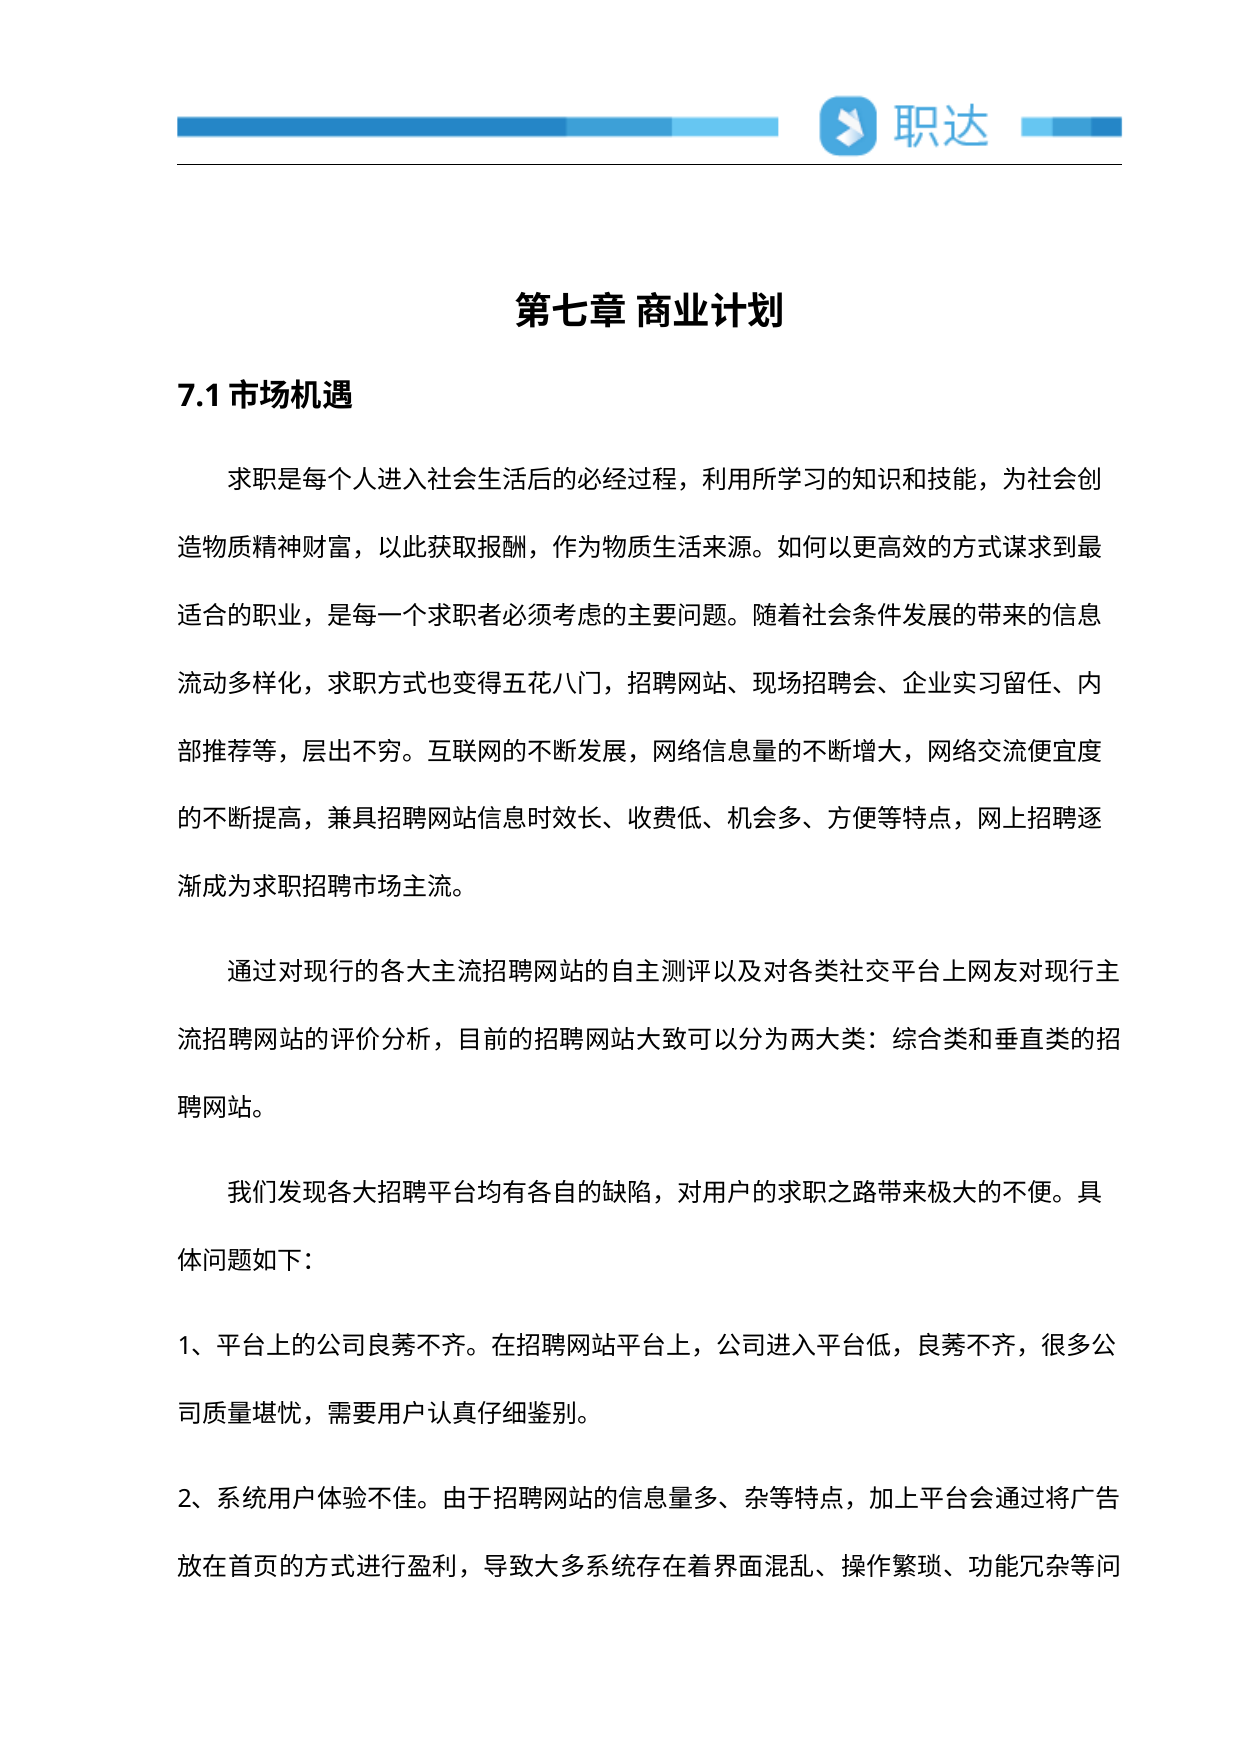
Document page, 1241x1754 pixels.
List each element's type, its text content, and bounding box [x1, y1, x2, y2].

text 第七章 商业计划 [177, 274, 1122, 342]
text 1、平台上的公司良莠不齐。在招聘网站平台上，公司进入平台低，良莠不齐，很多公司质量堪忧，需要用户认真仔细鉴别。 [177, 1309, 1122, 1445]
text 通过对现行的各大主流招聘网站的自主测评以及对各类社交平台上网友对现行主流招聘网站的评价分析，目前的招聘网站大致可以分为两大类：综合类和垂直类的招聘网站。 [177, 936, 1122, 1140]
text 7.1市场机遇 [177, 359, 1122, 427]
text 求职是每个人进入社会生活后的必经过程，利用所学习的知识和技能，为社会创造物质精神财富，以此获取报酬，作为物质生活来源。如何以更高效的方式谋求到最适合的职业，是每一个求职者必须考虑的主要问题。随着社会条件发展的带来的信息流动多样化，求职方式也变得五花八门，招聘网站、现场招聘会、企业实习留任、内部推荐等，层出不穷。互联网的不断发展，网络信息量的不断增大，网络交流便宜度的不断提高，兼具招聘网站信息时效长、收费低、机会多、方便等特点，网上招聘逐渐成为求职招聘市场主流。 [177, 443, 1122, 919]
text 2、系统用户体验不佳。由于招聘网站的信息量多、杂等特点，加上平台会通过将广告放在首页的方式进行盈利，导致大多系统存在着界面混乱、操作繁琐、功能冗杂等问题，使求职者的交互体验较差。 [177, 1462, 1122, 1598]
text 我们发现各大招聘平台均有各自的缺陷，对用户的求职之路带来极大的不便。具体问题如下： [177, 1157, 1122, 1292]
picture [177, 88, 1123, 162]
